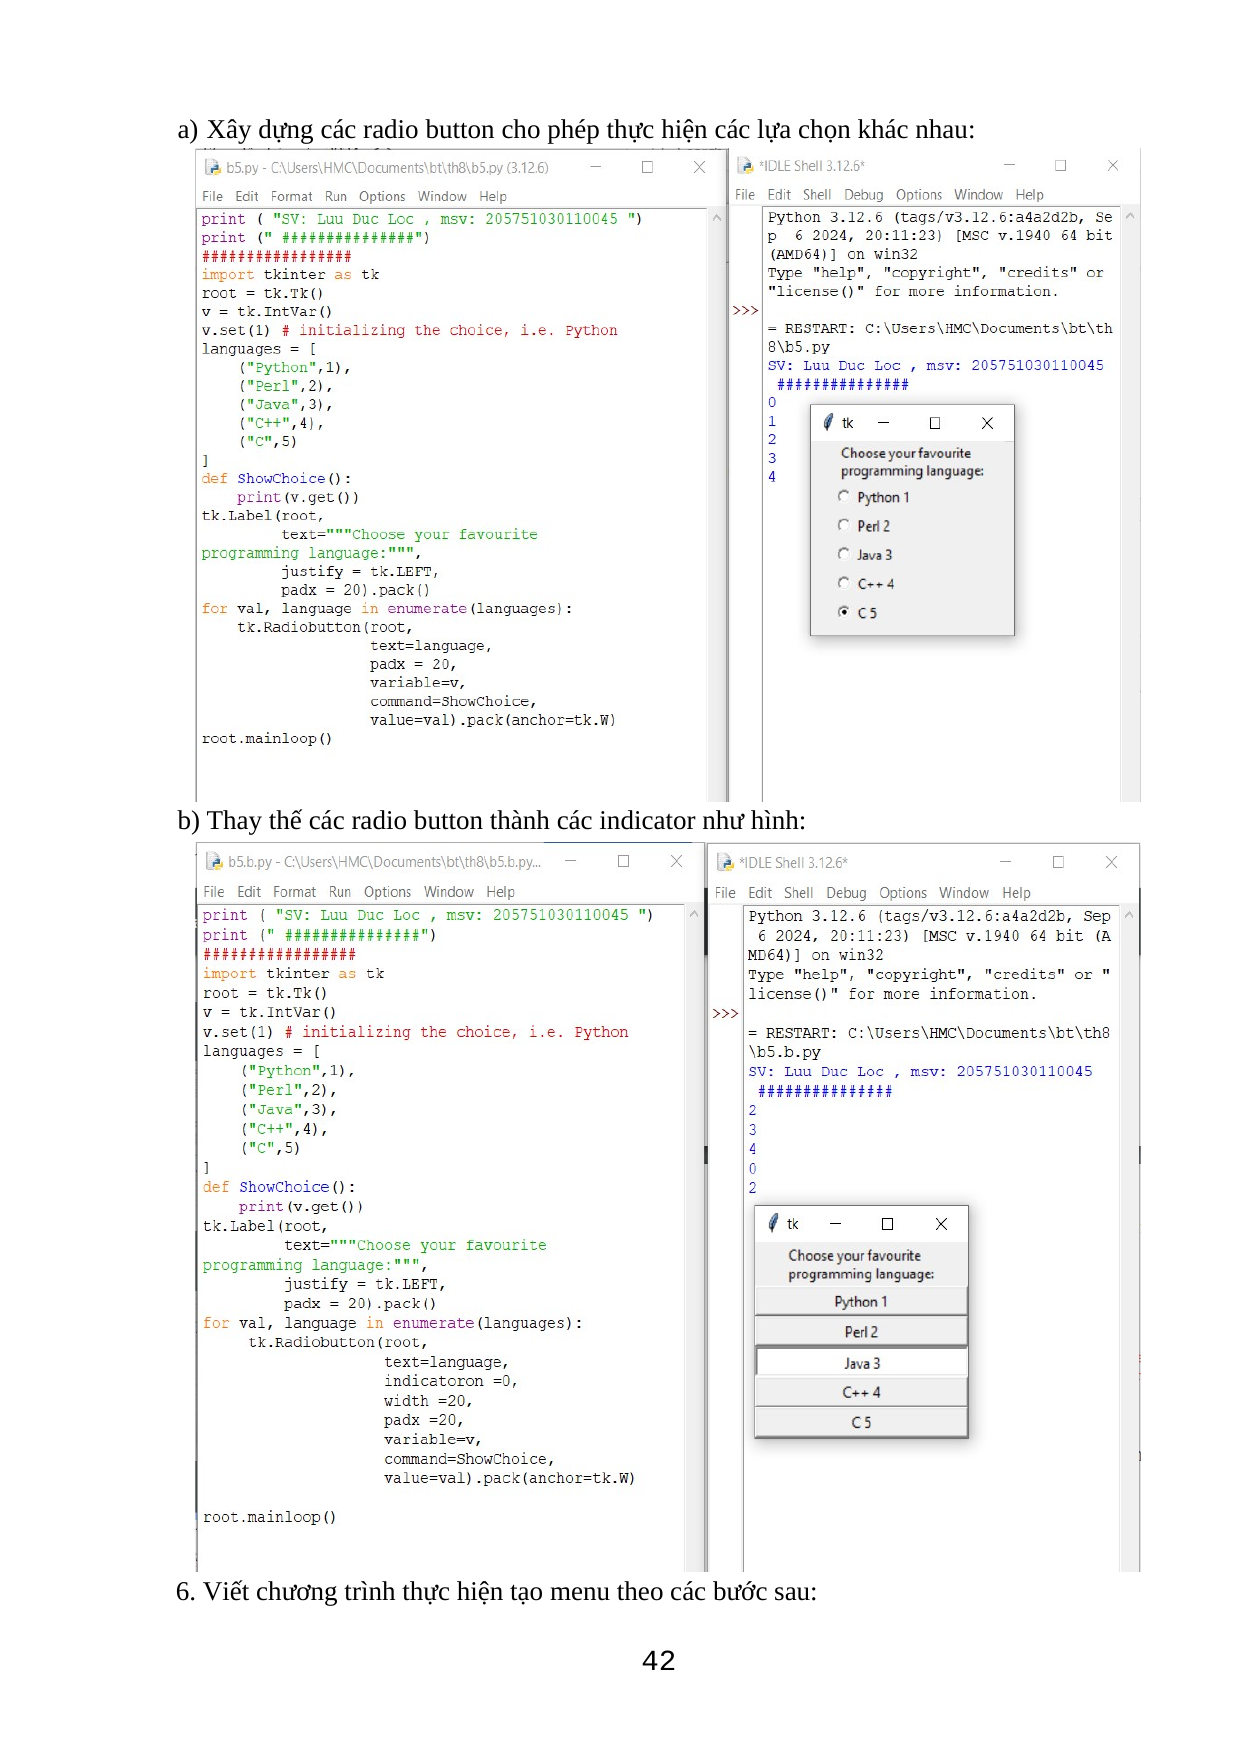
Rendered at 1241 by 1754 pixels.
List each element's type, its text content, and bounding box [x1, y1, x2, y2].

list Thay thế các radio button thành các indicator như hình: [177, 804, 1124, 837]
list Xây dựng các radio button cho phép thực hiện các lựa chọn khác nhau: [177, 113, 1124, 144]
text 6. Viết chương trình thực hiện tạo menu theo các bước sau: [176, 1575, 1124, 1606]
picture [195, 842, 1141, 1572]
picture [195, 148, 1141, 802]
